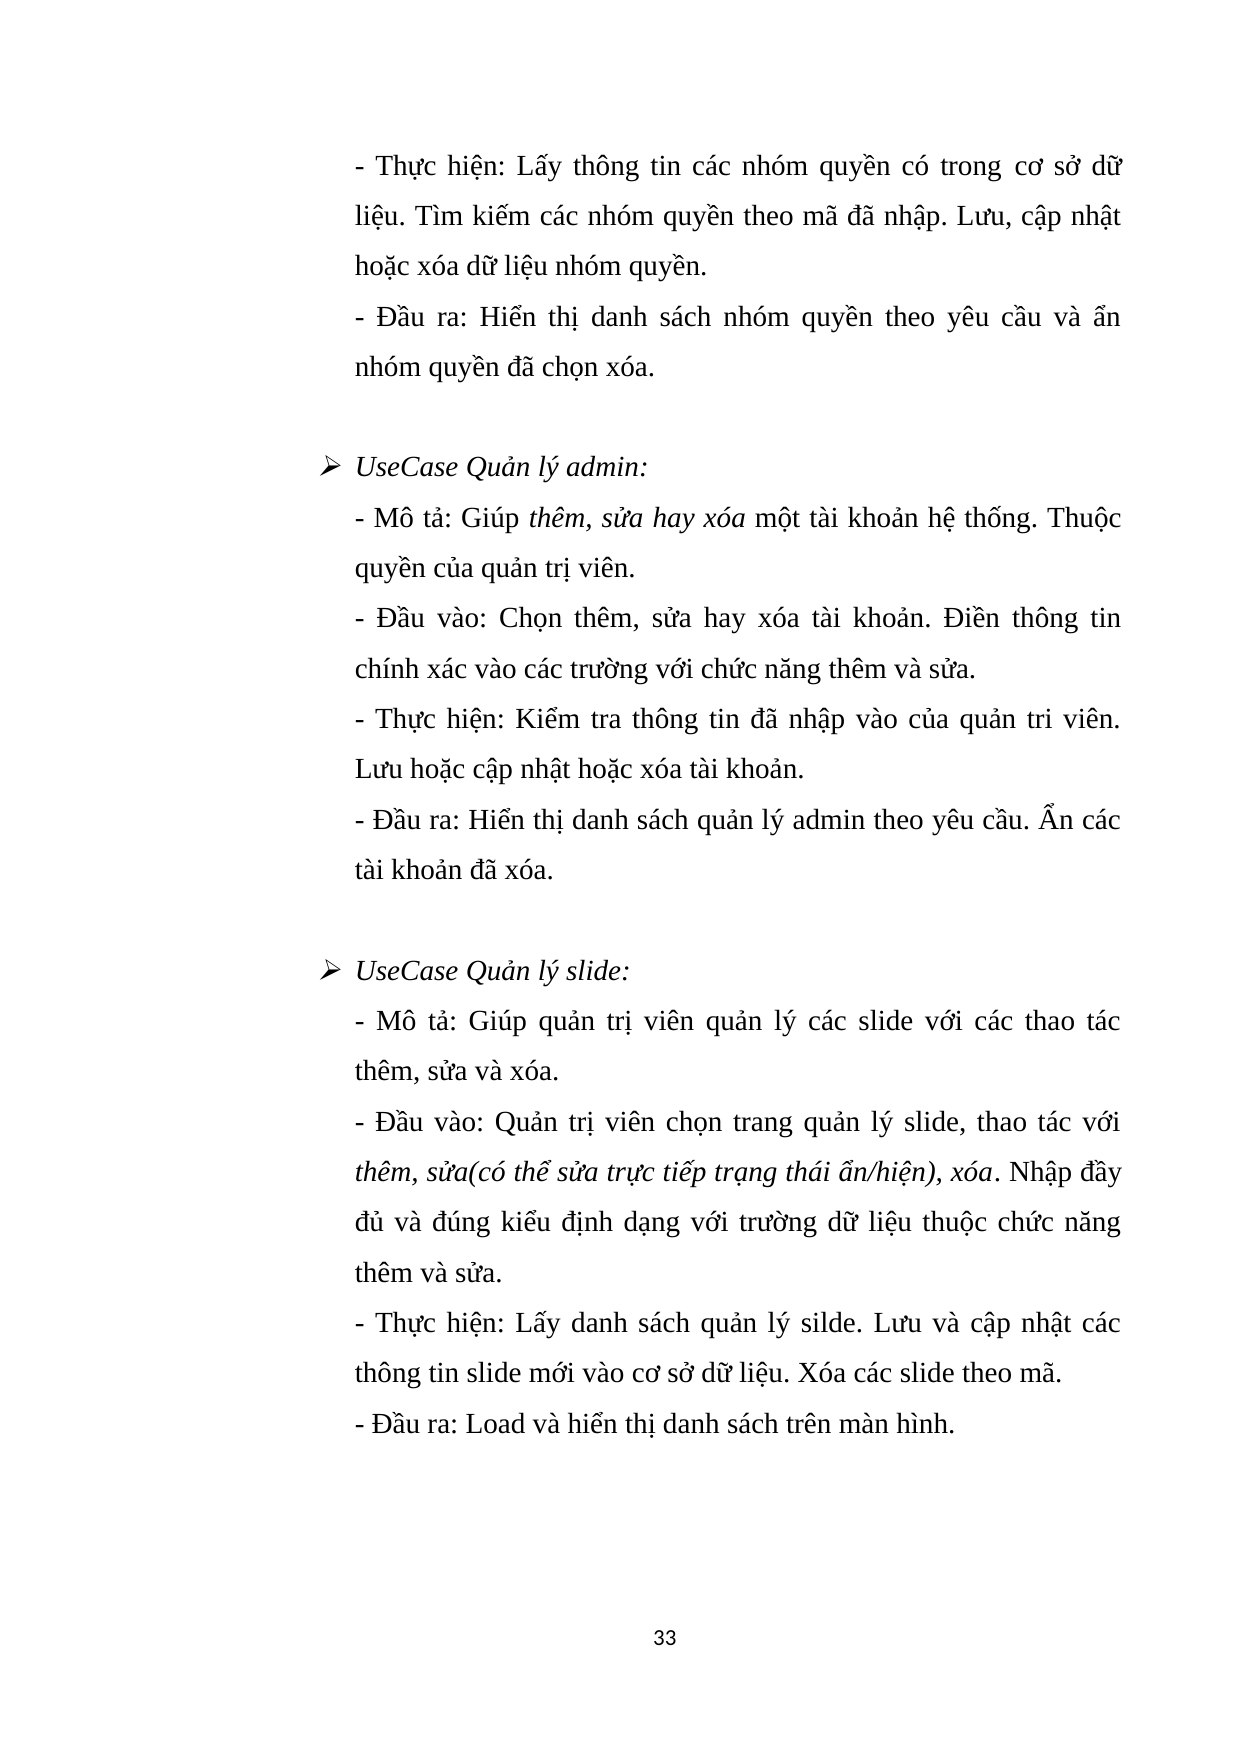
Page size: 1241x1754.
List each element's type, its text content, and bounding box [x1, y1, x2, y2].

list - Đầu ra: Hiển thị danh sách quản lý admin theo yêu cầu. Ẩn các tài khoản đã xóa. [354, 802, 1122, 886]
list - Đầu ra: Hiển thị danh sách nhóm quyền theo yêu cầu và ẩn nhóm quyền đã chọn xóa. [354, 299, 1122, 382]
list UseCase Quản lý slide: [317, 953, 1122, 986]
list - Mô tả: Giúp thêm, sửa hay xóa một tài khoản hệ thống. Thuộc quyền của quản trị viên. [354, 500, 1122, 584]
list - Mô tả: Giúp quản trị viên quản lý các slide với các thao tác thêm, sửa và xóa. [354, 1003, 1122, 1087]
list - Thực hiện: Lấy danh sách quản lý silde. Lưu và cập nhật các thông tin slide mới vào cơ sở dữ liệu. Xóa các slide theo mã. [354, 1305, 1122, 1389]
list - Thực hiện: Kiểm tra thông tin đã nhập vào của quản tri viên. Lưu hoặc cập nhật hoặc xóa tài khoản. [354, 701, 1122, 785]
list - Thực hiện: Lấy thông tin các nhóm quyền có trong cơ sở dữ liệu. Tìm kiếm các nhóm quyền theo mã đã nhập. Lưu, cập nhật hoặc xóa dữ liệu nhóm quyền. [354, 148, 1122, 282]
list UseCase Quản lý admin: [317, 449, 1122, 483]
list - Đầu vào: Chọn thêm, sửa hay xóa tài khoản. Điền thông tin chính xác vào các trường với chức năng thêm và sửa. [354, 601, 1122, 684]
list - Đầu vào: Quản trị viên chọn trang quản lý slide, thao tác với thêm, sửa(có thể sửa trực tiếp trạng thái ẩn/hiện), xóa. Nhập đầy đủ và đúng kiểu định dạng với trường dữ liệu thuộc chức năng thêm và sửa. [354, 1104, 1122, 1288]
list - Đầu ra: Load và hiển thị danh sách trên màn hình. [354, 1406, 1122, 1439]
